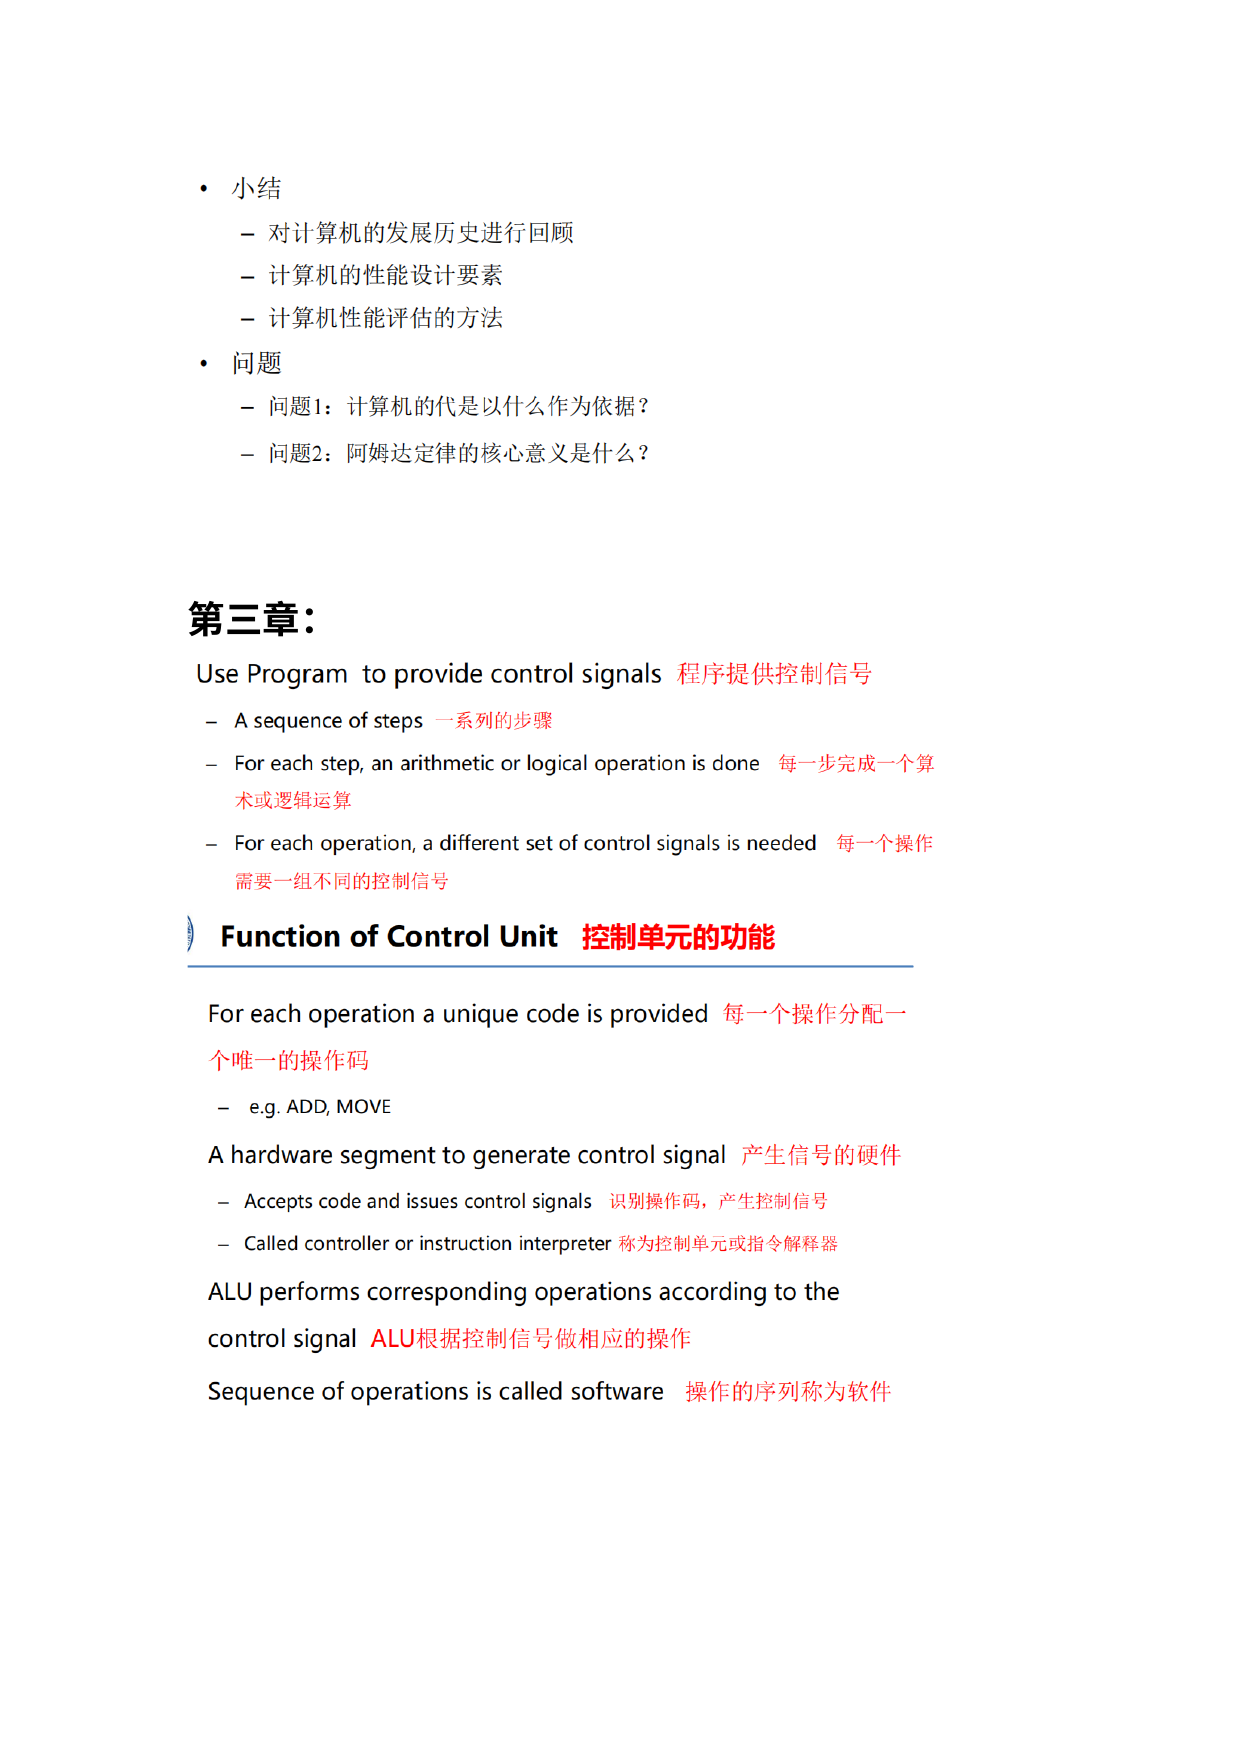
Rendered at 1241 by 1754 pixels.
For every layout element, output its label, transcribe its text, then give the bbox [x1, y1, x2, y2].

picture [187, 649, 974, 894]
picture [187, 909, 923, 1412]
text 第三章： [187, 584, 1053, 649]
picture [187, 162, 667, 472]
